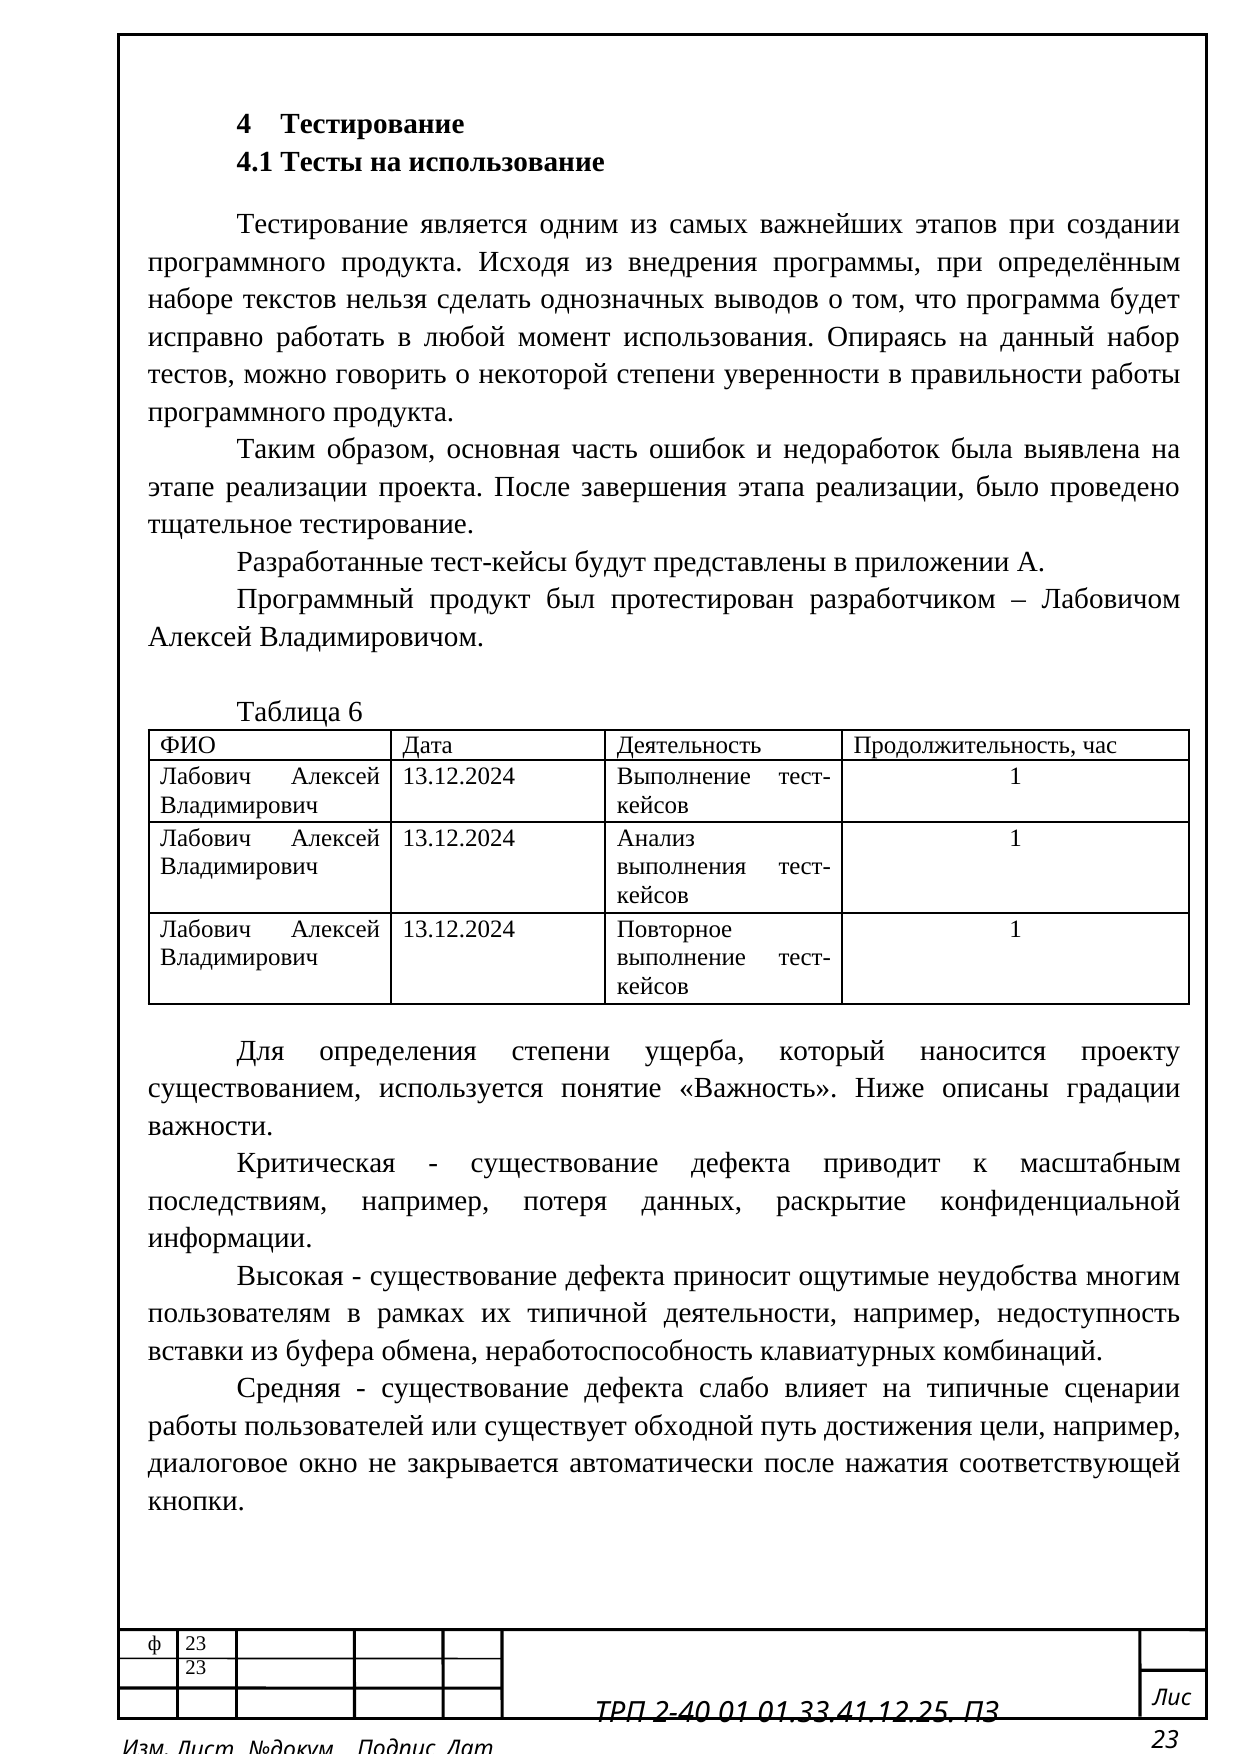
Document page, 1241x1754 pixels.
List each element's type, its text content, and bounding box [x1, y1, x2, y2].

table_header ФИО [150, 731, 390, 759]
table_cell 13.12.2024 [392, 823, 604, 912]
table_header Дата [392, 731, 604, 759]
list Высокая - существование дефекта приносит ощутимые неудобства многим пользователям в рамках их типичной деятельности, например, недоступность вставки из буфера обмена, неработоспособность клавиатурных комбинаций. [148, 1255, 1181, 1367]
table_cell Выполнение тест-кейсов [606, 761, 841, 821]
table_cell Повторное выполнение тест-кейсов [606, 914, 841, 1003]
table_cell 1 [843, 761, 1188, 821]
list Таблица 6 [148, 691, 1181, 728]
table_cell Лабович Алексей Владимирович [150, 761, 390, 821]
text 4 Тестирование [148, 103, 1181, 141]
table_header Продолжительность, час [843, 731, 1188, 759]
table_header Деятельность [606, 731, 841, 759]
table_cell 1 [843, 914, 1188, 1003]
text 4.1 Тесты на использование [148, 141, 1181, 178]
list Для определения степени ущерба, который наносится проекту существованием, используется понятие «Важность». Ниже описаны градации важности. [148, 1030, 1181, 1142]
list Тестирование является одним из самых важнейших этапов при создании программного продукта. Исходя из внедрения программы, при определённым наборе текстов нельзя сделать однозначных выводов о том, что программа будет исправно работать в любой момент использования. Опираясь на данный набор тестов, можно говорить о некоторой степени уверенности в правильности работы программного продукта. [148, 203, 1181, 428]
list Таким образом, основная часть ошибок и недоработок была выявлена на этапе реализации проекта. После завершения этапа реализации, было проведено тщательное тестирование. [148, 428, 1181, 541]
table_cell 13.12.2024 [392, 914, 604, 1003]
table_cell 1 [843, 823, 1188, 912]
list Средняя - существование дефекта слабо влияет на типичные сценарии работы пользователей или существует обходной путь достижения цели, например, диалоговое окно не закрывается автоматически после нажатия соответствующей кнопки. [148, 1367, 1181, 1517]
table_cell Лабович Алексей Владимирович [150, 823, 390, 912]
list Разработанные тест-кейсы будут представлены в приложении А. [148, 541, 1181, 578]
table_cell Лабович Алексей Владимирович [150, 914, 390, 1003]
list Критическая - существование дефекта приводит к масштабным последствиям, например, потеря данных, раскрытие конфиденциальной информации. [148, 1142, 1181, 1255]
list Программный продукт был протестирован разработчиком – Лабовичом Алексей Владимировичом. [148, 578, 1181, 653]
table_cell 13.12.2024 [392, 761, 604, 821]
table_cell Анализ выполнения тест-кейсов [606, 823, 841, 912]
